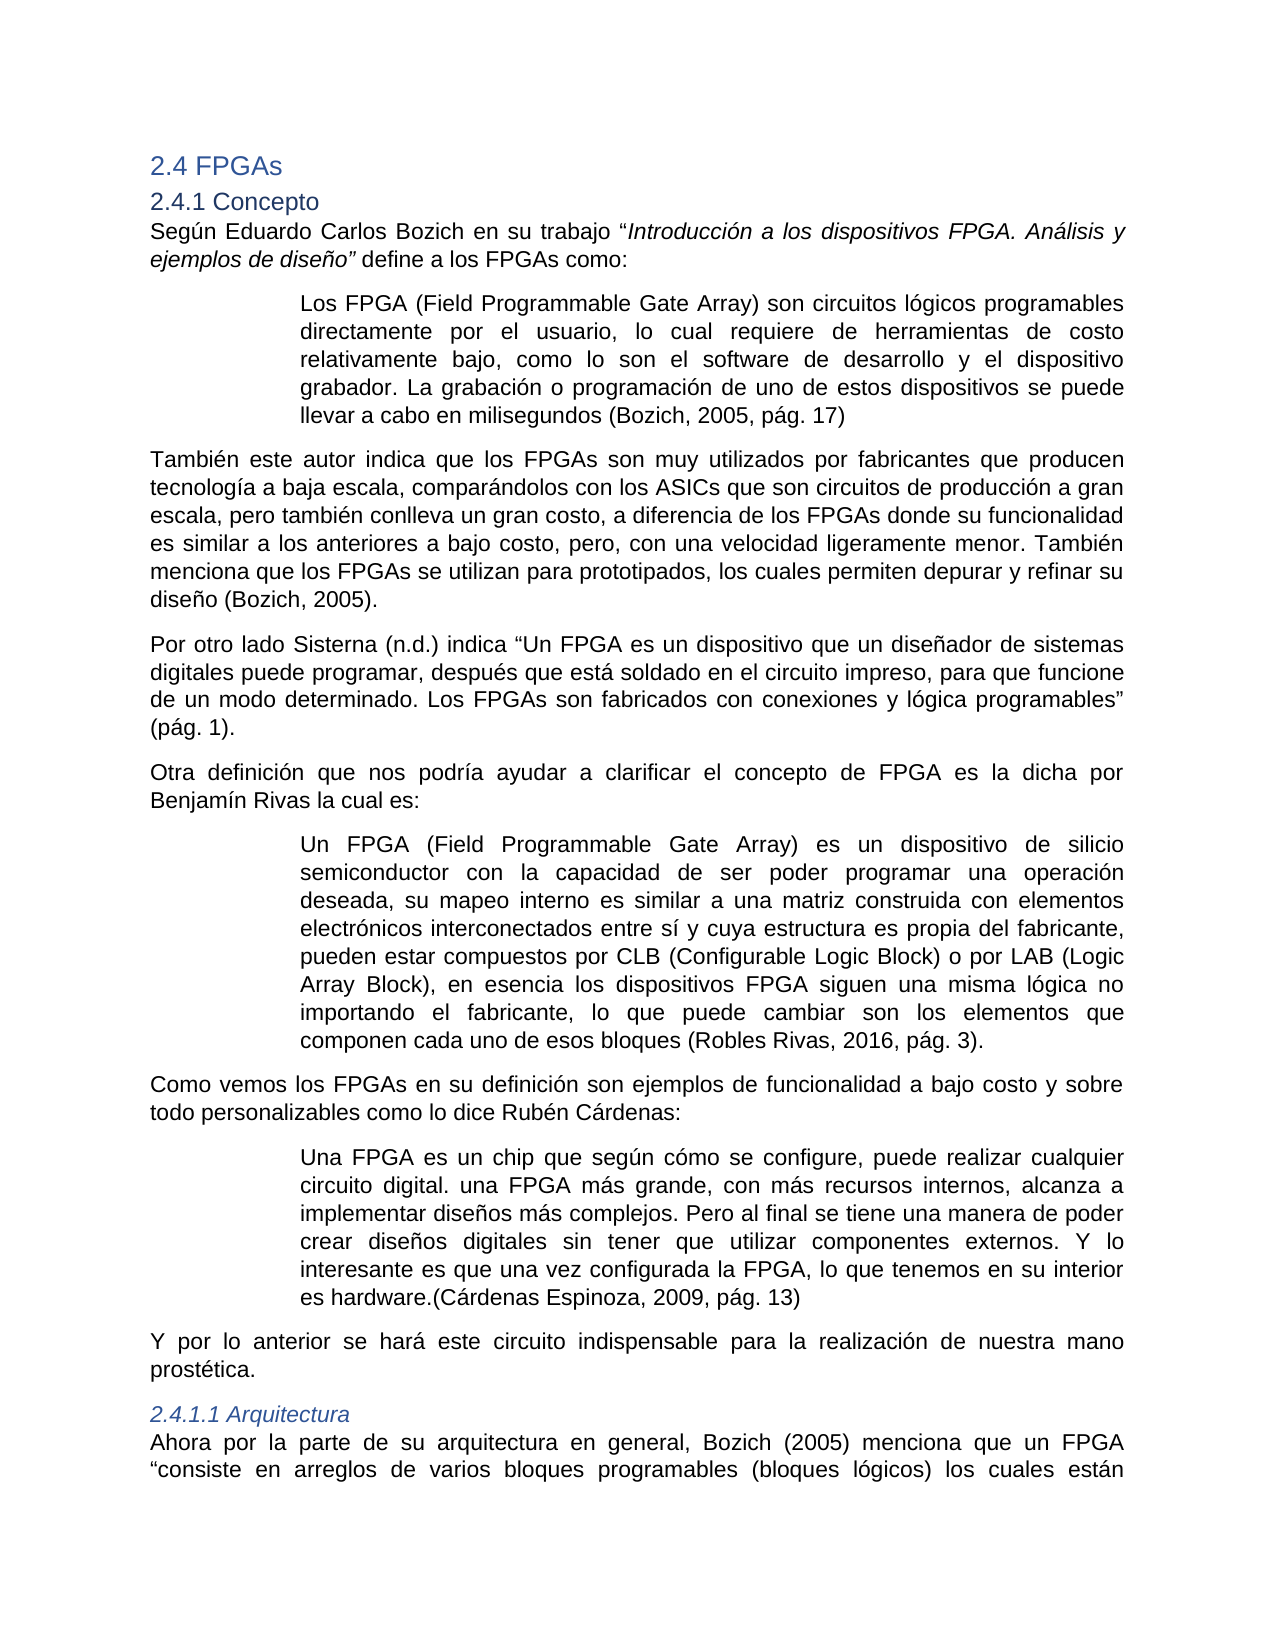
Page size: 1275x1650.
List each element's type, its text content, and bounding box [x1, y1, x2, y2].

text Por otro lado indica “Un FPGA es un dispositivo que un diseñador de sistemas digitales puede programar, después que está soldado en el circuito impreso, para que funcione de un modo determinado. Los FPGAs son fabricados con conexiones y lógica programables” (pág. 1). [150, 631, 1125, 741]
text Según Eduardo Carlos Bozich en su trabajo “Introducción a los dispositivos FPGA. Análisis y ejemplos de diseño” define a los FPGAs como: [150, 218, 1125, 272]
subtitle 2.4.1 Concepto [150, 187, 1125, 216]
subtitle 2.4 FPGAs [150, 150, 1125, 181]
text Otra definición que nos podría ayudar a clarificar el concepto de FPGA es la dicha por Benjamín Rivas la cual es: [150, 759, 1125, 813]
text Una FPGA es un chip que según cómo se configure, puede realizar cualquier circuito digital. una FPGA más grande, con más recursos internos, alcanza a implementar diseños más complejos. Pero al final se tiene una manera de poder crear diseños digitales sin tener que utilizar componentes externos. Y lo interesante es que una vez configurada la FPGA, lo que tenemos en su interior es hardware. [300, 1144, 1125, 1310]
subtitle 2.4.1.1 Arquitectura [150, 1401, 1125, 1427]
text Como vemos los FPGAs en su definición son ejemplos de funcionalidad a bajo costo y sobre todo personalizables como lo dice Rubén Cárdenas: [150, 1071, 1125, 1126]
text Los FPGA (Field Programmable Gate Array) son circuitos lógicos programables directamente por el usuario, lo cual requiere de herramientas de costo relativamente bajo, como lo son el software de desarrollo y el dispositivo grabador. La grabación o programación de uno de estos dispositivos se puede llevar a cabo en milisegundos [300, 290, 1125, 428]
text Y por lo anterior se hará este circuito indispensable para la realización de nuestra mano prostética. [150, 1328, 1125, 1382]
text Un FPGA (Field Programmable Gate Array) es un dispositivo de silicio semiconductor con la capacidad de ser poder programar una operación deseada, su mapeo interno es similar a una matriz construida con elementos electrónicos interconectados entre sí y cuya estructura es propia del fabricante, pueden estar compuestos por CLB (Configurable Logic Block) o por LAB (Logic Array Block), en esencia los dispositivos FPGA siguen una misma lógica no importando el fabricante, lo que puede cambiar son los elementos que componen cada uno de esos bloques [300, 831, 1125, 1053]
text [150, 1428, 1125, 1483]
text También este autor indica que los FPGAs son muy utilizados por fabricantes que producen tecnología a baja escala, comparándolos con los ASICs que son circuitos de producción a gran escala, pero también conlleva un gran costo, a diferencia de los FPGAs donde su funcionalidad es similar a los anteriores a bajo costo, pero, con una velocidad ligeramente menor. También menciona que los FPGAs se utilizan para prototipados, los cuales permiten depurar y refinar su diseño . [150, 446, 1125, 612]
